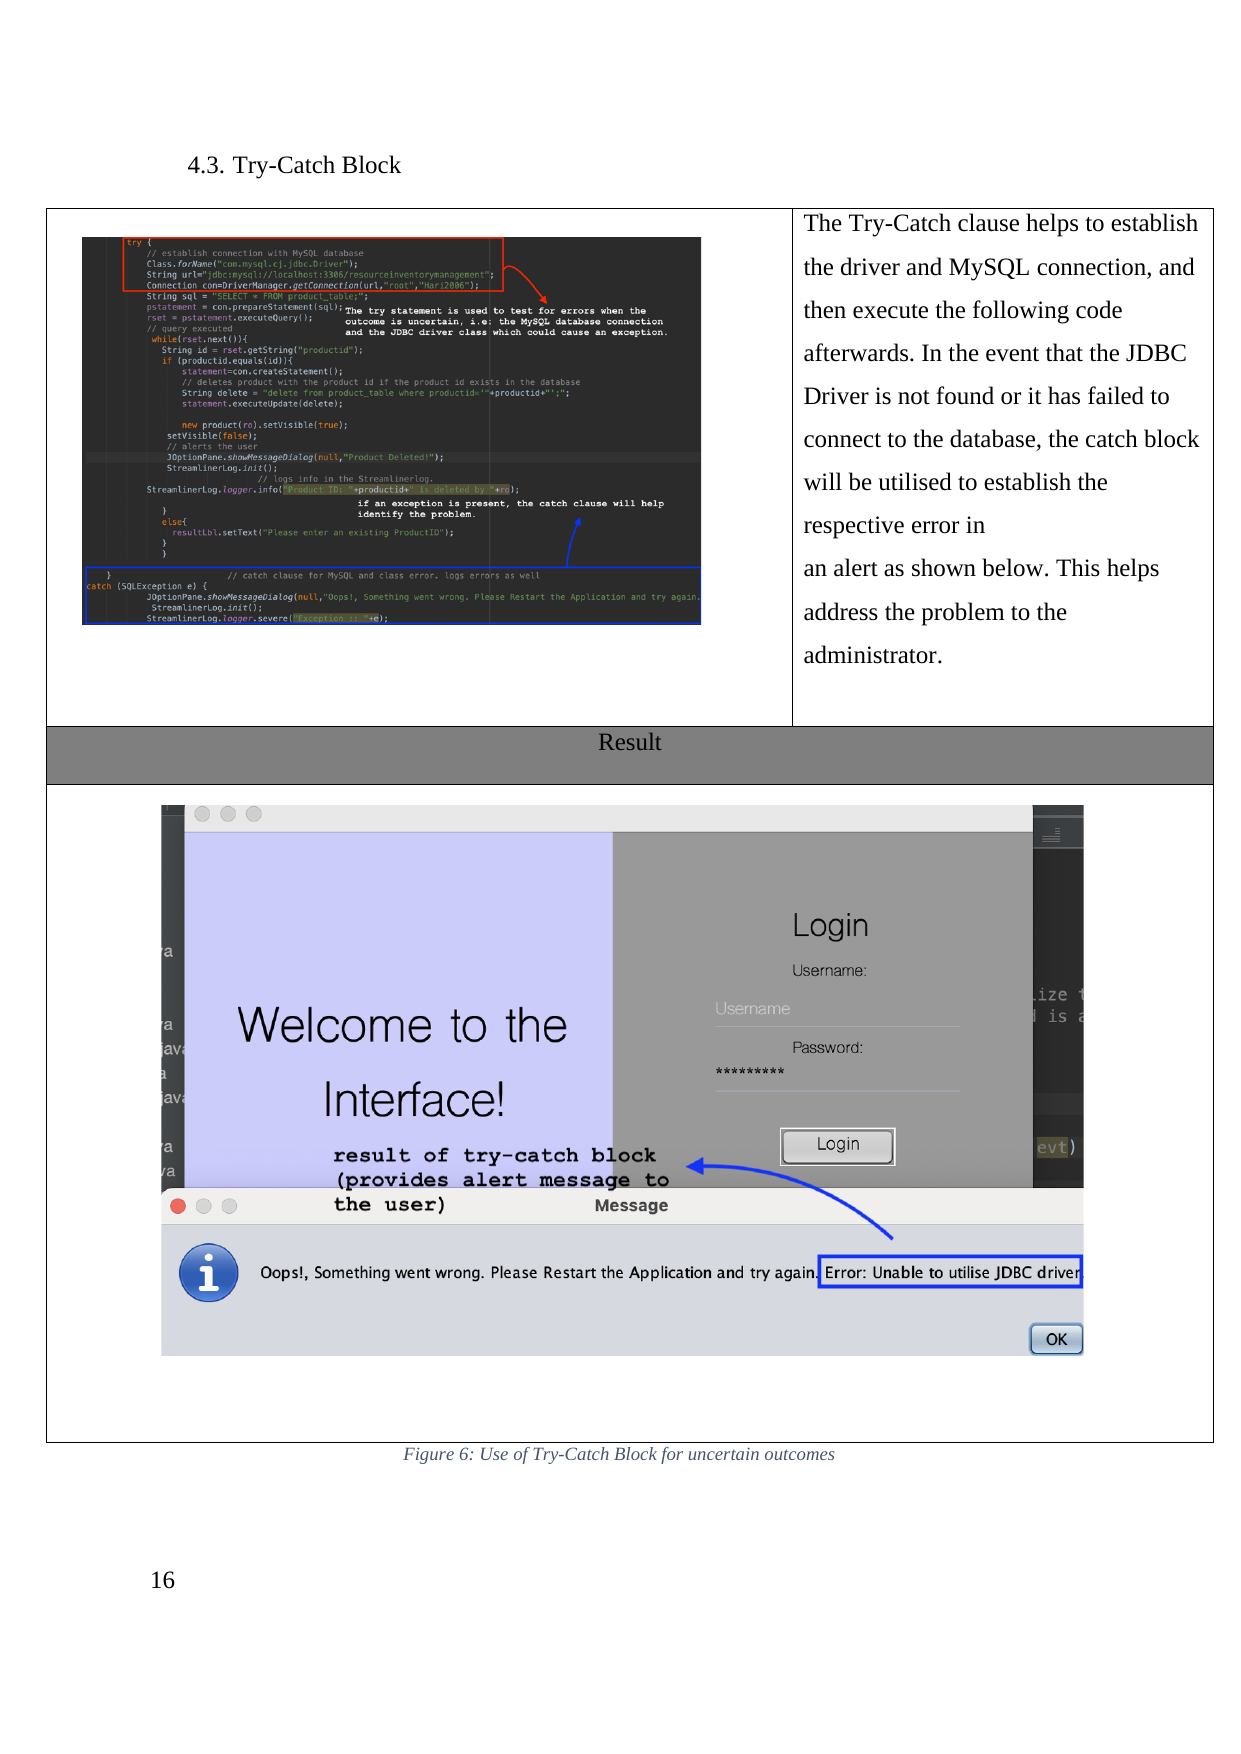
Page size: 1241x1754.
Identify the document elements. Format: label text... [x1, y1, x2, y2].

table_header [47, 209, 792, 726]
picture [82, 237, 702, 625]
table_cell Result [47, 727, 1213, 784]
subtitle Try-Catch Block [187, 150, 1090, 179]
table_cell [47, 785, 1213, 1442]
picture [161, 803, 1084, 1356]
table_header The Try-Catch clause helps to establish the driver and MySQL connection, and then execute the following code afterwards. In the event that the JDBC Driver is not found or it has failed to connect to the database, the catch block will be utilised to establish the respective error in an alert as shown below. This helps address the problem to the administrator. [793, 209, 1213, 726]
